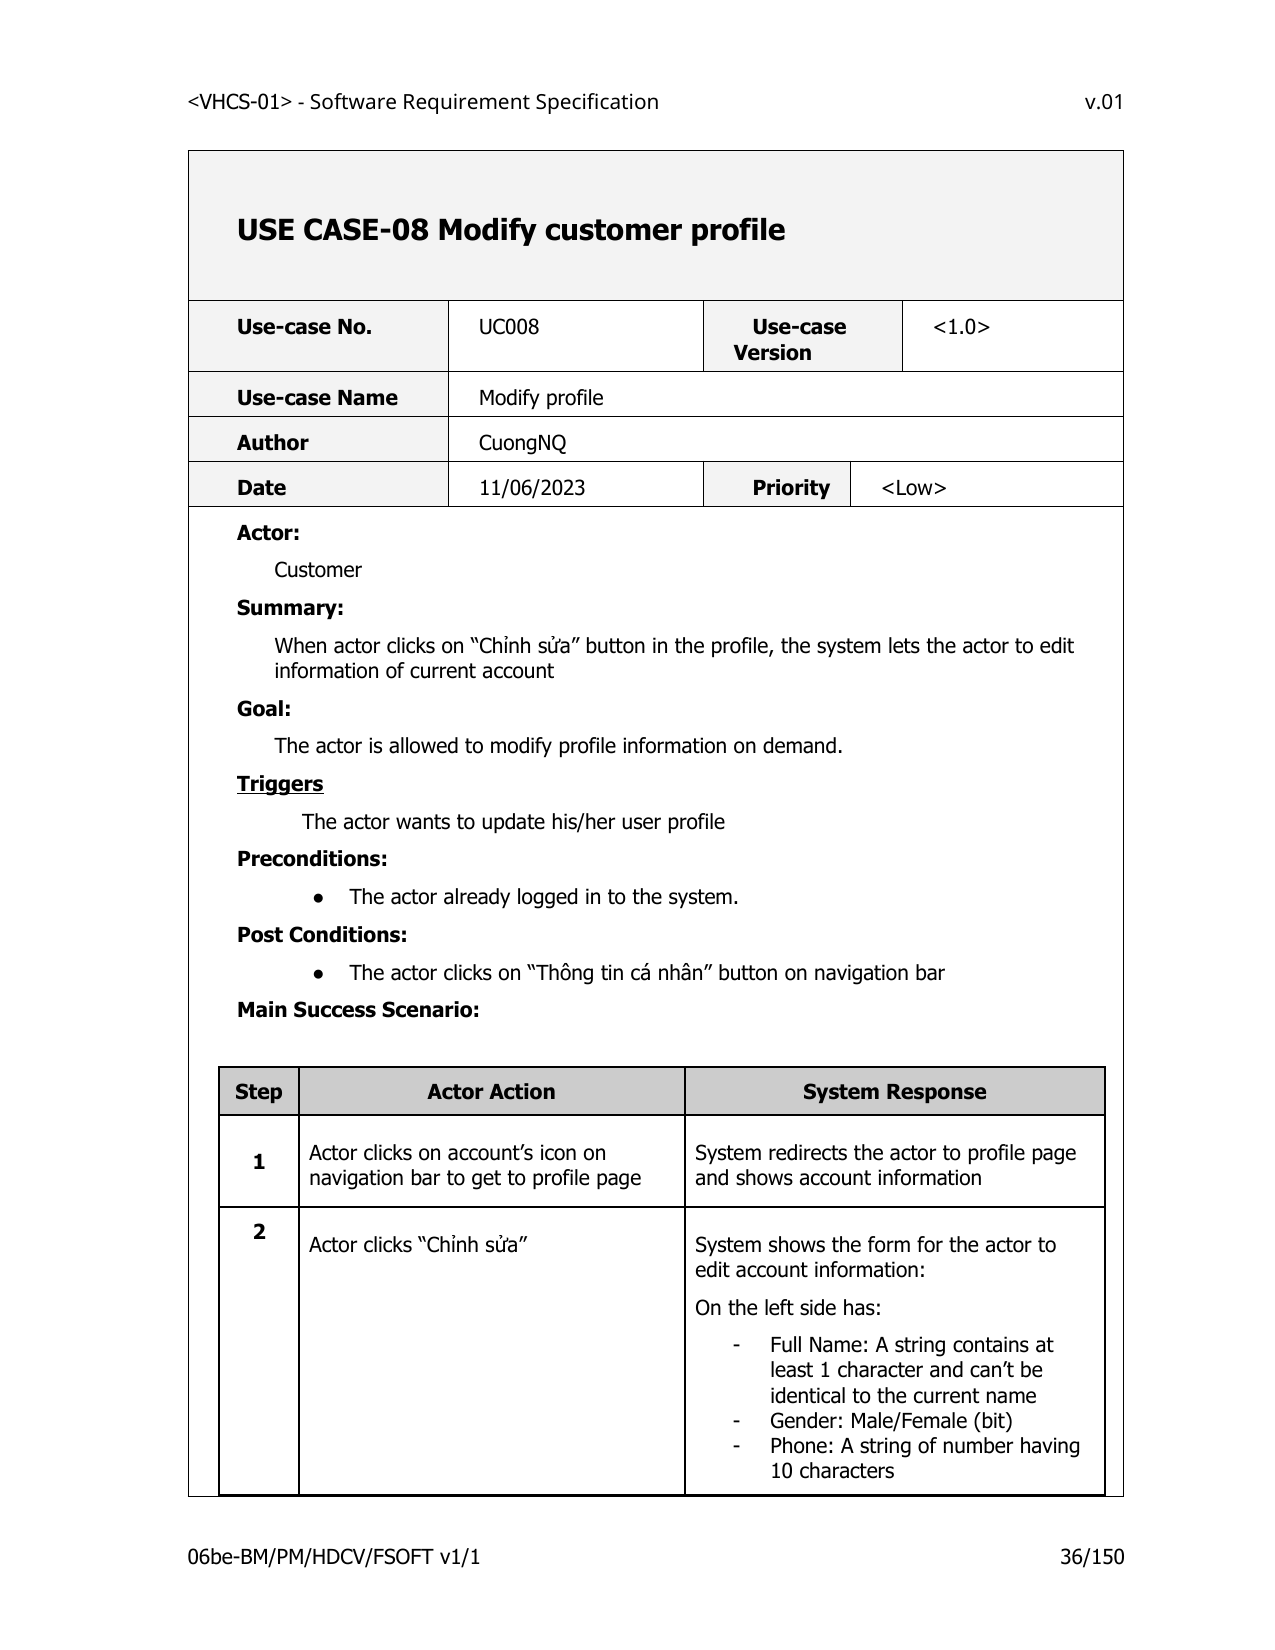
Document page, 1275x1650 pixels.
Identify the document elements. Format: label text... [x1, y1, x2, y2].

table_cell <Low> [851, 462, 1123, 506]
table_cell 11/06/2023 [449, 462, 703, 506]
table_cell Use-case Version [704, 301, 902, 371]
table_cell CuongNQ [449, 417, 1123, 461]
table_cell UC008 [449, 301, 703, 371]
table_cell Date [189, 462, 448, 506]
table_cell <1.0> [903, 301, 1123, 371]
table_header USE CASE-08 Modify customer profile [189, 151, 1123, 300]
table_cell Use-case No. [189, 301, 448, 371]
table_cell Priority [704, 462, 850, 506]
table_cell Modify profile [449, 372, 1123, 416]
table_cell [189, 507, 1123, 1496]
table_cell Use-case Name [189, 372, 448, 416]
table_cell Author [189, 417, 448, 461]
